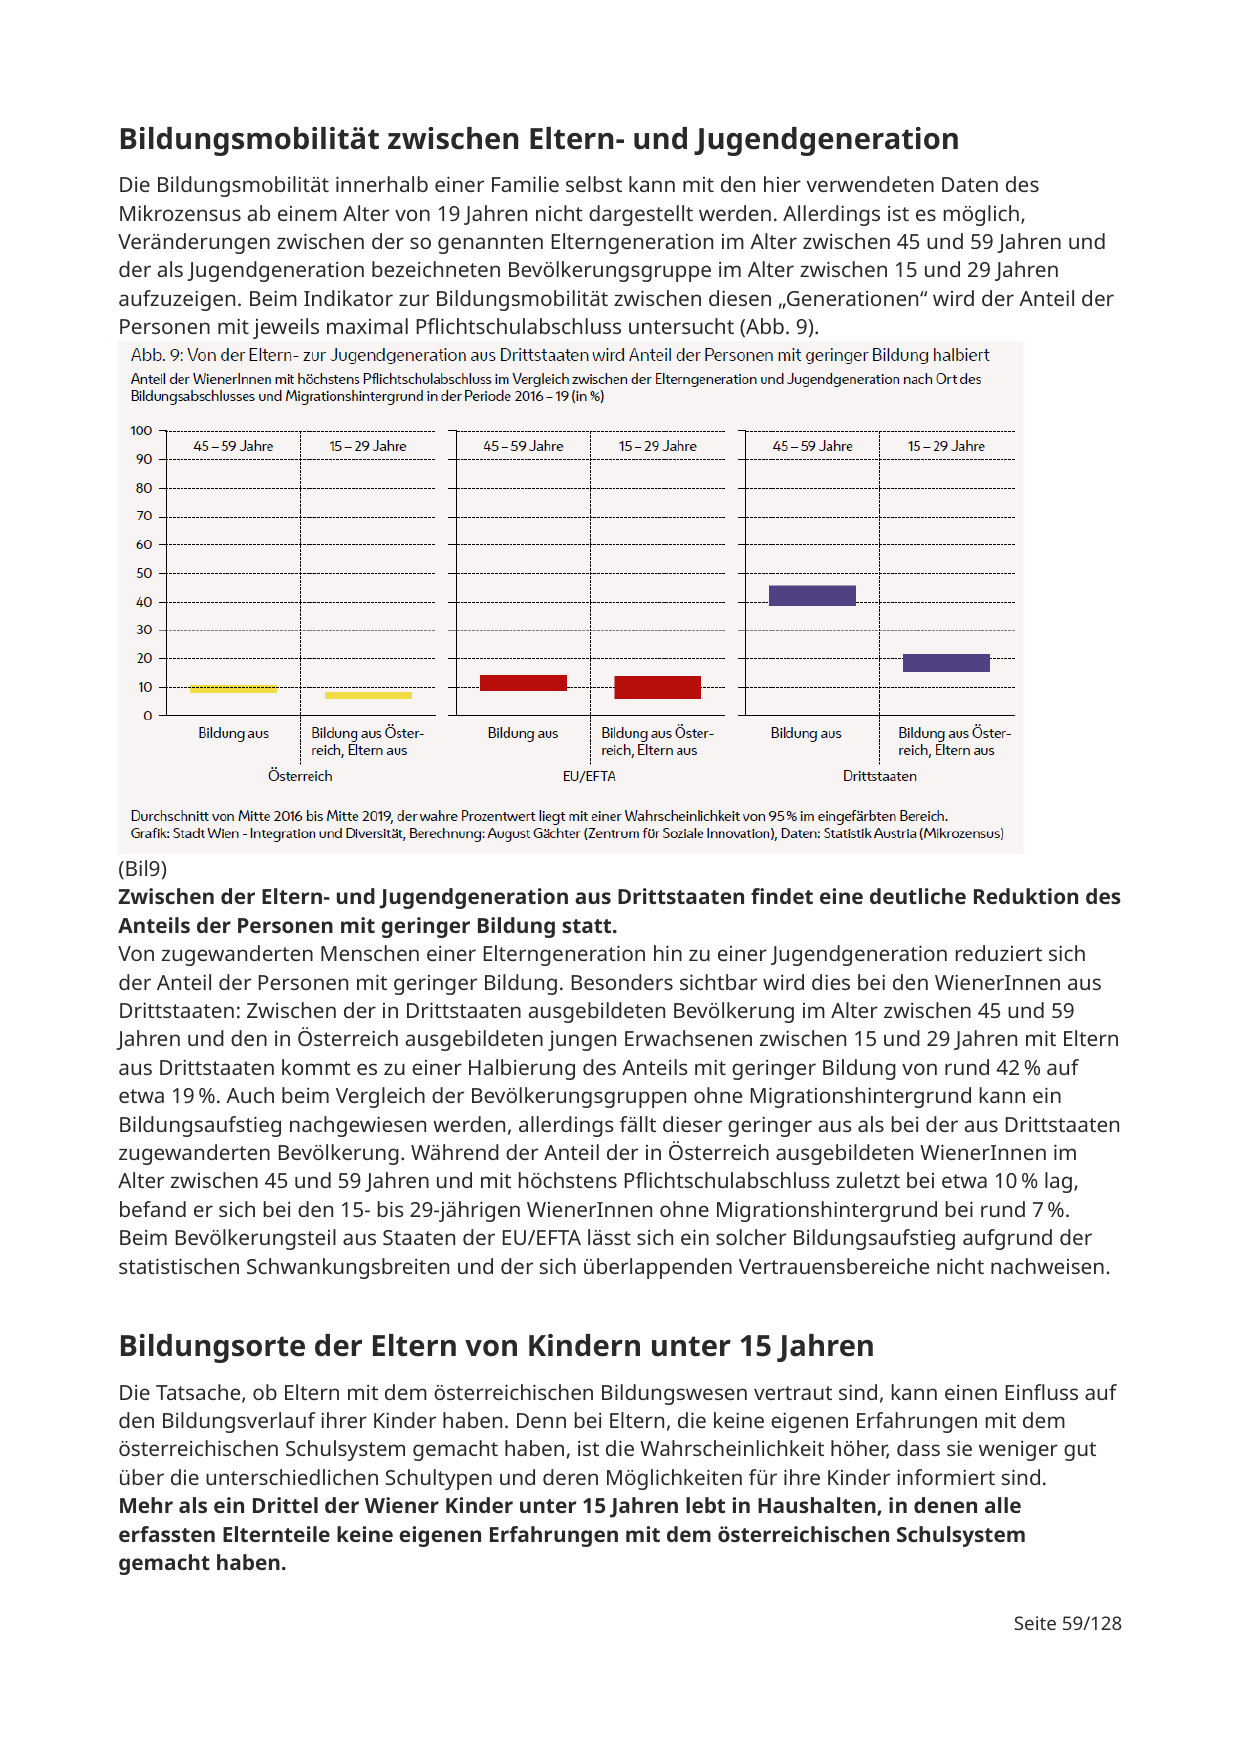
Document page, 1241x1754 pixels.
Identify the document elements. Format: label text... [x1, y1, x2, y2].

text Von zugewanderten Menschen einer Elterngeneration hin zu einer Jugendgeneration reduziert sich der Anteil der Personen mit geringer Bildung. Besonders sichtbar wird dies bei den WienerInnen aus Drittstaaten: Zwischen der in Drittstaaten ausgebildeten Bevölkerung im Alter zwischen 45 und 59 Jahren und den in Österreich ausgebildeten jungen Erwachsenen zwischen 15 und 29 Jahren mit Eltern aus Drittstaaten kommt es zu einer Halbierung des Anteils mit geringer Bildung von rund 42 % auf etwa 19 %. Auch beim Vergleich der Bevölkerungsgruppen ohne Migrationshintergrund kann ein Bildungsaufstieg nachgewiesen werden, allerdings fällt dieser geringer aus als bei der aus Drittstaaten zugewanderten Bevölkerung. Während der Anteil der in Österreich ausgebildeten WienerInnen im Alter zwischen 45 und 59 Jahren und mit höchstens Pflichtschulabschluss zuletzt bei etwa 10 % lag, befand er sich bei den 15- bis 29-jährigen WienerInnen ohne Migrationshintergrund bei rund 7 %. Beim Bevölkerungsteil aus Staaten der EU/EFTA lässt sich ein solcher Bildungsaufstieg aufgrund der statistischen Schwankungsbreiten und der sich überlappenden Vertrauensbereiche nicht nachweisen. [118, 939, 1122, 1280]
text Zwischen der Eltern- und Jugendgeneration aus Drittstaaten findet eine deutliche Reduktion des Anteils der Personen mit geringer Bildung statt. [118, 882, 1122, 939]
text Die Bildungsmobilität innerhalb einer Familie selbst kann mit den hier verwendeten Daten des Mikrozensus ab einem Alter von 19 Jahren nicht dargestellt werden. Allerdings ist es möglich, Veränderungen zwischen der so genannten Elterngeneration im Alter zwischen 45 und 59 Jahren und der als Jugendgeneration bezeichneten Bevölkerungsgruppe im Alter zwischen 15 und 29 Jahren aufzuzeigen. Beim Indikator zur Bildungsmobilität zwischen diesen „Generationen“ wird der Anteil der Personen mit jeweils maximal Pflichtschulabschluss untersucht (Abb. 9). [118, 170, 1122, 341]
text Die Tatsache, ob Eltern mit dem österreichischen Bildungswesen vertraut sind, kann einen Einfluss auf den Bildungsverlauf ihrer Kinder haben. Denn bei Eltern, die keine eigenen Erfahrungen mit dem österreichischen Schulsystem gemacht haben, ist die Wahrscheinlichkeit höher, dass sie weniger gut über die unterschiedlichen Schultypen und deren Möglichkeiten für ihre Kinder informiert sind. [118, 1378, 1122, 1491]
text (Bil9) [118, 854, 1122, 882]
subtitle Bildungsmobilität zwischen Eltern- und Jugendgeneration [118, 118, 1122, 158]
subtitle Bildungsorte der Eltern von Kindern unter 15 Jahren [118, 1326, 1122, 1365]
text Mehr als ein Drittel der Wiener Kinder unter 15 Jahren lebt in Haushalten, in denen alle erfassten Elternteile keine eigenen Erfahrungen mit dem österreichischen Schulsystem gemacht haben. [118, 1491, 1122, 1577]
picture [118, 341, 1024, 854]
